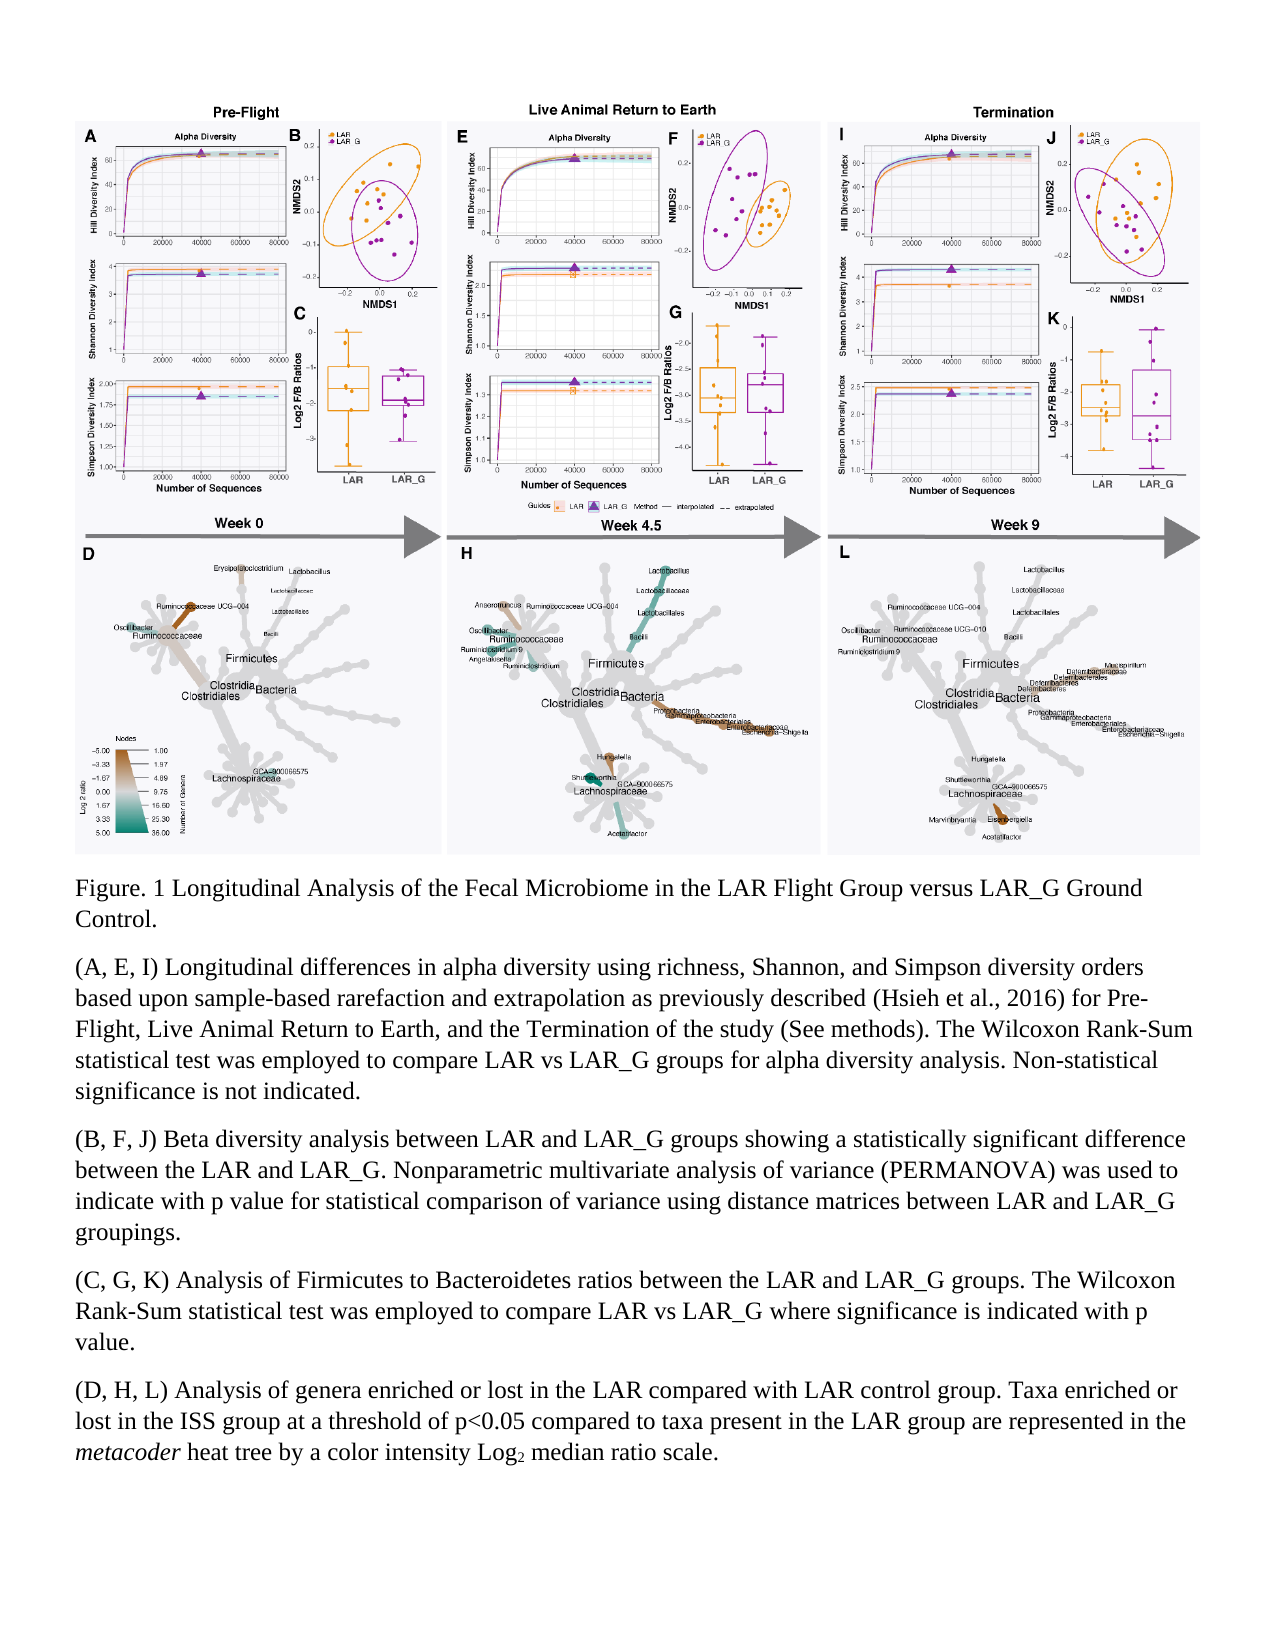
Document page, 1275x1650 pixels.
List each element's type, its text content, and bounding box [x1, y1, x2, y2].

text (D, H, L) Analysis of genera enriched or lost in the LAR compared with LAR control group. Taxa enriched or lost in the ISS group at a threshold of p<0.05 compared to taxa present in the LAR group are represented in the metacoder heat tree by a color intensity Log2 median ratio scale. [75, 1375, 1200, 1466]
picture [75, 103, 1200, 855]
text Figure. 1 Longitudinal Analysis of the Fecal Microbiome in the LAR Flight Group versus LAR_G Ground Control. [75, 873, 1200, 933]
text (B, F, J) Beta diversity analysis between LAR and LAR_G groups showing a statistically significant difference between the LAR and LAR_G. Nonparametric multivariate analysis of variance (PERMANOVA) was used to indicate with p value for statistical comparison of variance using distance matrices between LAR and LAR_G groupings. [75, 1124, 1200, 1246]
text (A, E, I) Longitudinal differences in alpha diversity using richness, Shannon, and Simpson diversity orders based upon sample-based rarefaction and extrapolation as previously described (Hsieh et al., 2016) for Pre-Flight, Live Animal Return to Earth, and the Termination of the study (See methods). The Wilcoxon Rank-Sum statistical test was employed to compare LAR vs LAR_G groups for alpha diversity analysis. Non-statistical significance is not indicated. [75, 952, 1200, 1105]
text (C, G, K) Analysis of Firmicutes to Bacteroidetes ratios between the LAR and LAR_G groups. The Wilcoxon Rank-Sum statistical test was employed to compare LAR vs LAR_G where significance is indicated with p value. [75, 1265, 1200, 1356]
